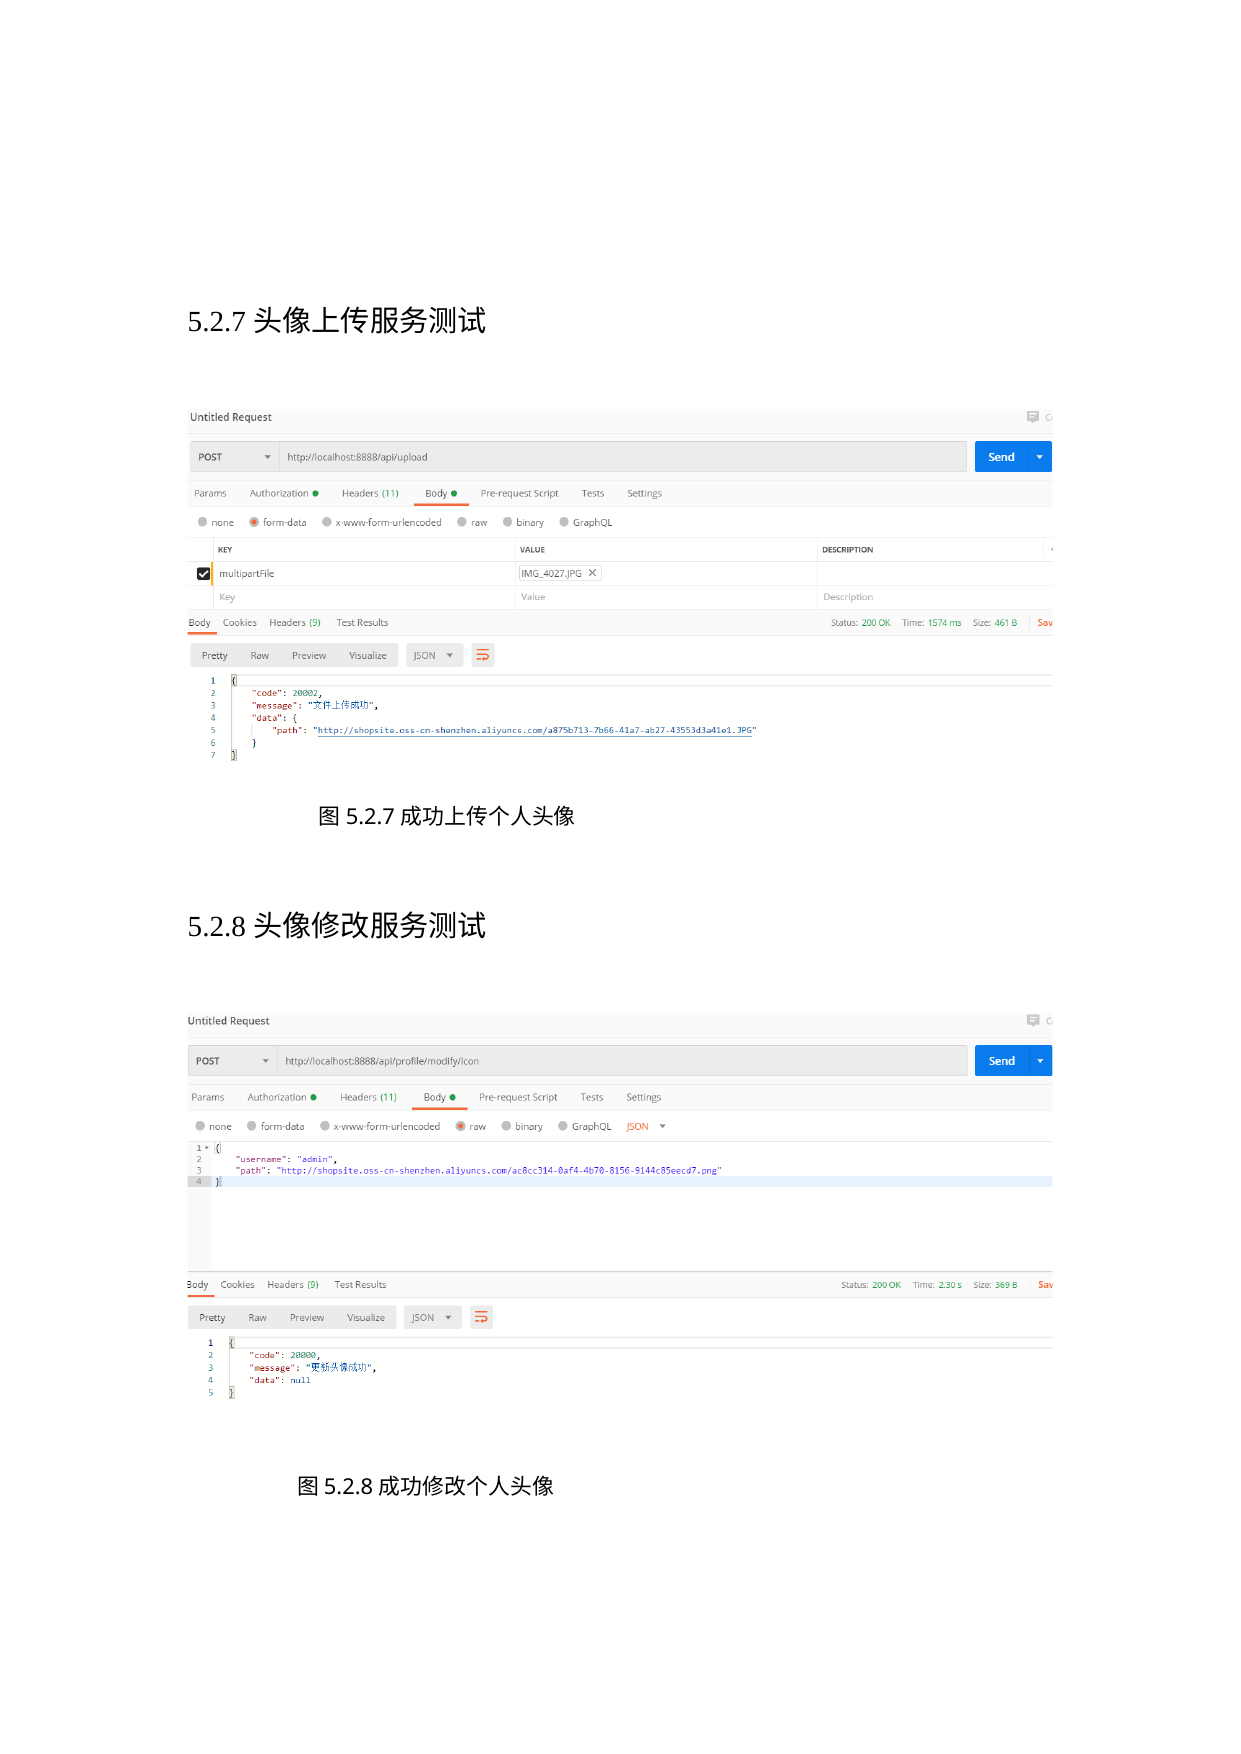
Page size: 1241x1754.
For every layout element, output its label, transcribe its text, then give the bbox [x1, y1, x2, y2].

text 图 5.2.8 成功修改个人头像 [187, 1469, 1053, 1501]
picture [187, 1013, 1053, 1452]
subtitle 5.2.8 头像修改服务测试 [187, 891, 1053, 956]
subtitle 5.2.7 头像上传服务测试 [187, 287, 1053, 352]
text 图 5.2.7 成功上传个人头像 [187, 799, 1053, 832]
picture [187, 409, 1053, 792]
